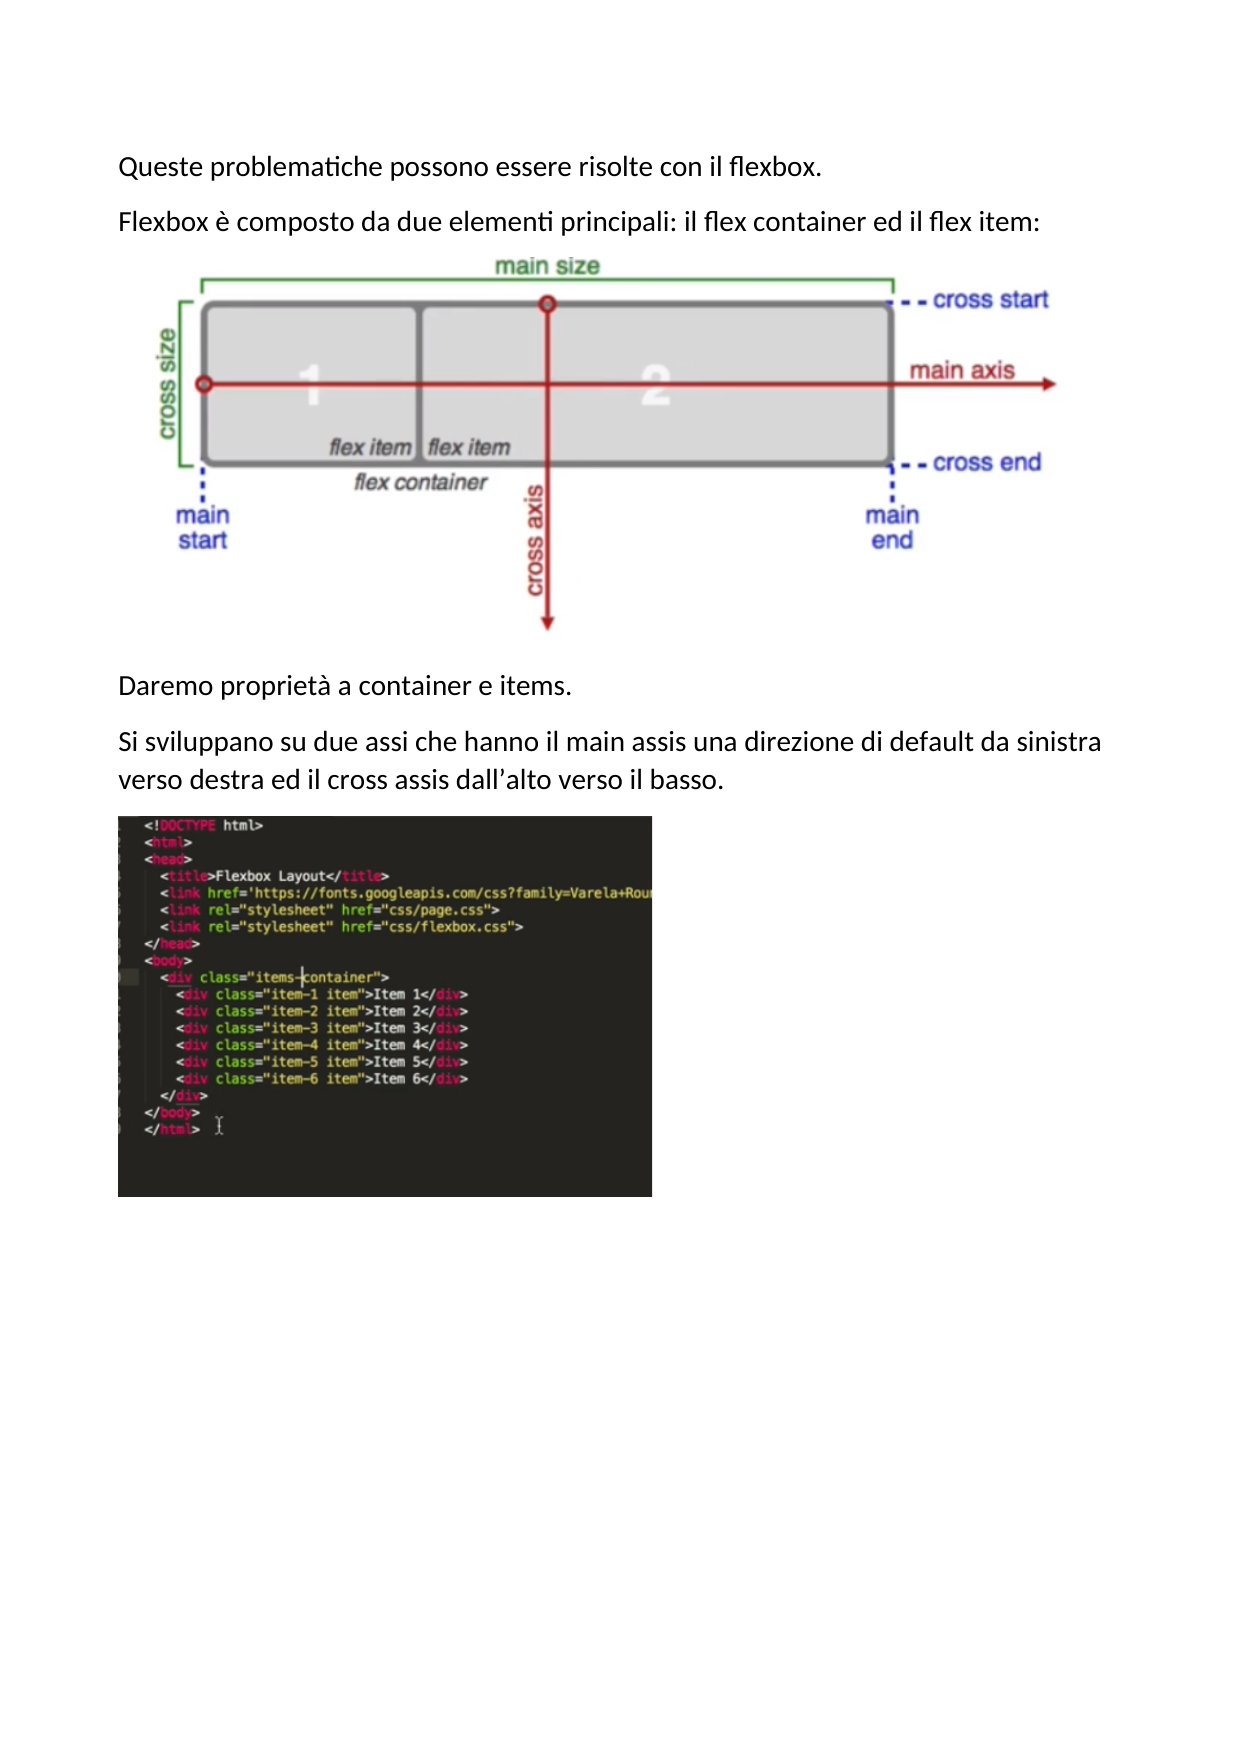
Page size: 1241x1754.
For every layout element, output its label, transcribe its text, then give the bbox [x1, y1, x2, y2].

picture [118, 816, 653, 1197]
text Flexbox è composto da due elementi principali: il flex container ed il flex item: [118, 203, 1122, 238]
text Si sviluppano su due assi che hanno il main assis una direzione di default da sinistra verso destra ed il cross assis dall’alto verso il basso. [118, 723, 1122, 797]
text Queste problematiche possono essere risolte con il flexbox. [118, 148, 1122, 183]
text Daremo proprietà a container e items. [118, 667, 1122, 703]
picture [118, 257, 1123, 649]
